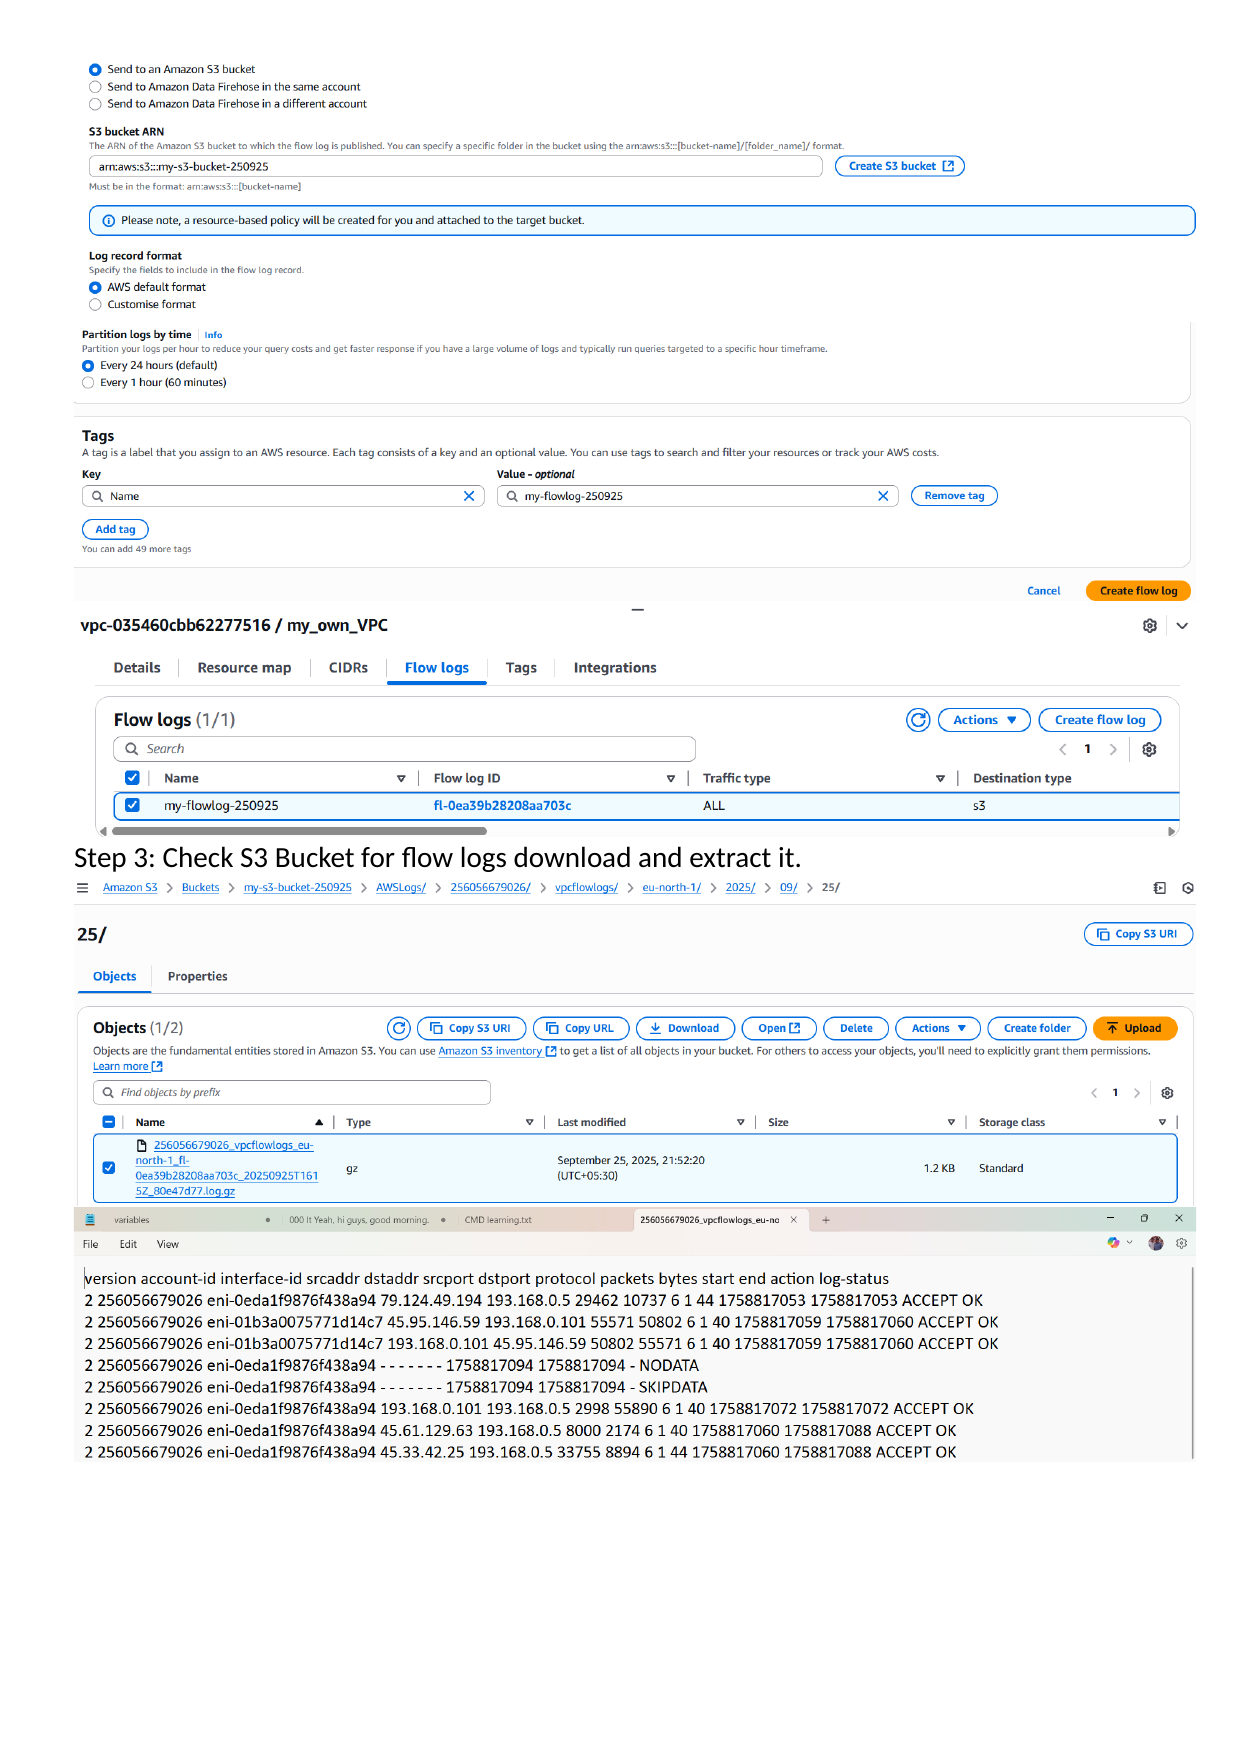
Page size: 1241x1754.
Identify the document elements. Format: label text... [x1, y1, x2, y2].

picture [73, 877, 1197, 1206]
picture [73, 1207, 1197, 1462]
picture [73, 322, 1197, 601]
picture [88, 59, 1211, 321]
picture [73, 603, 1197, 837]
list Step 3: Check S3 Bucket for flow logs download and extract it. [74, 839, 1181, 874]
